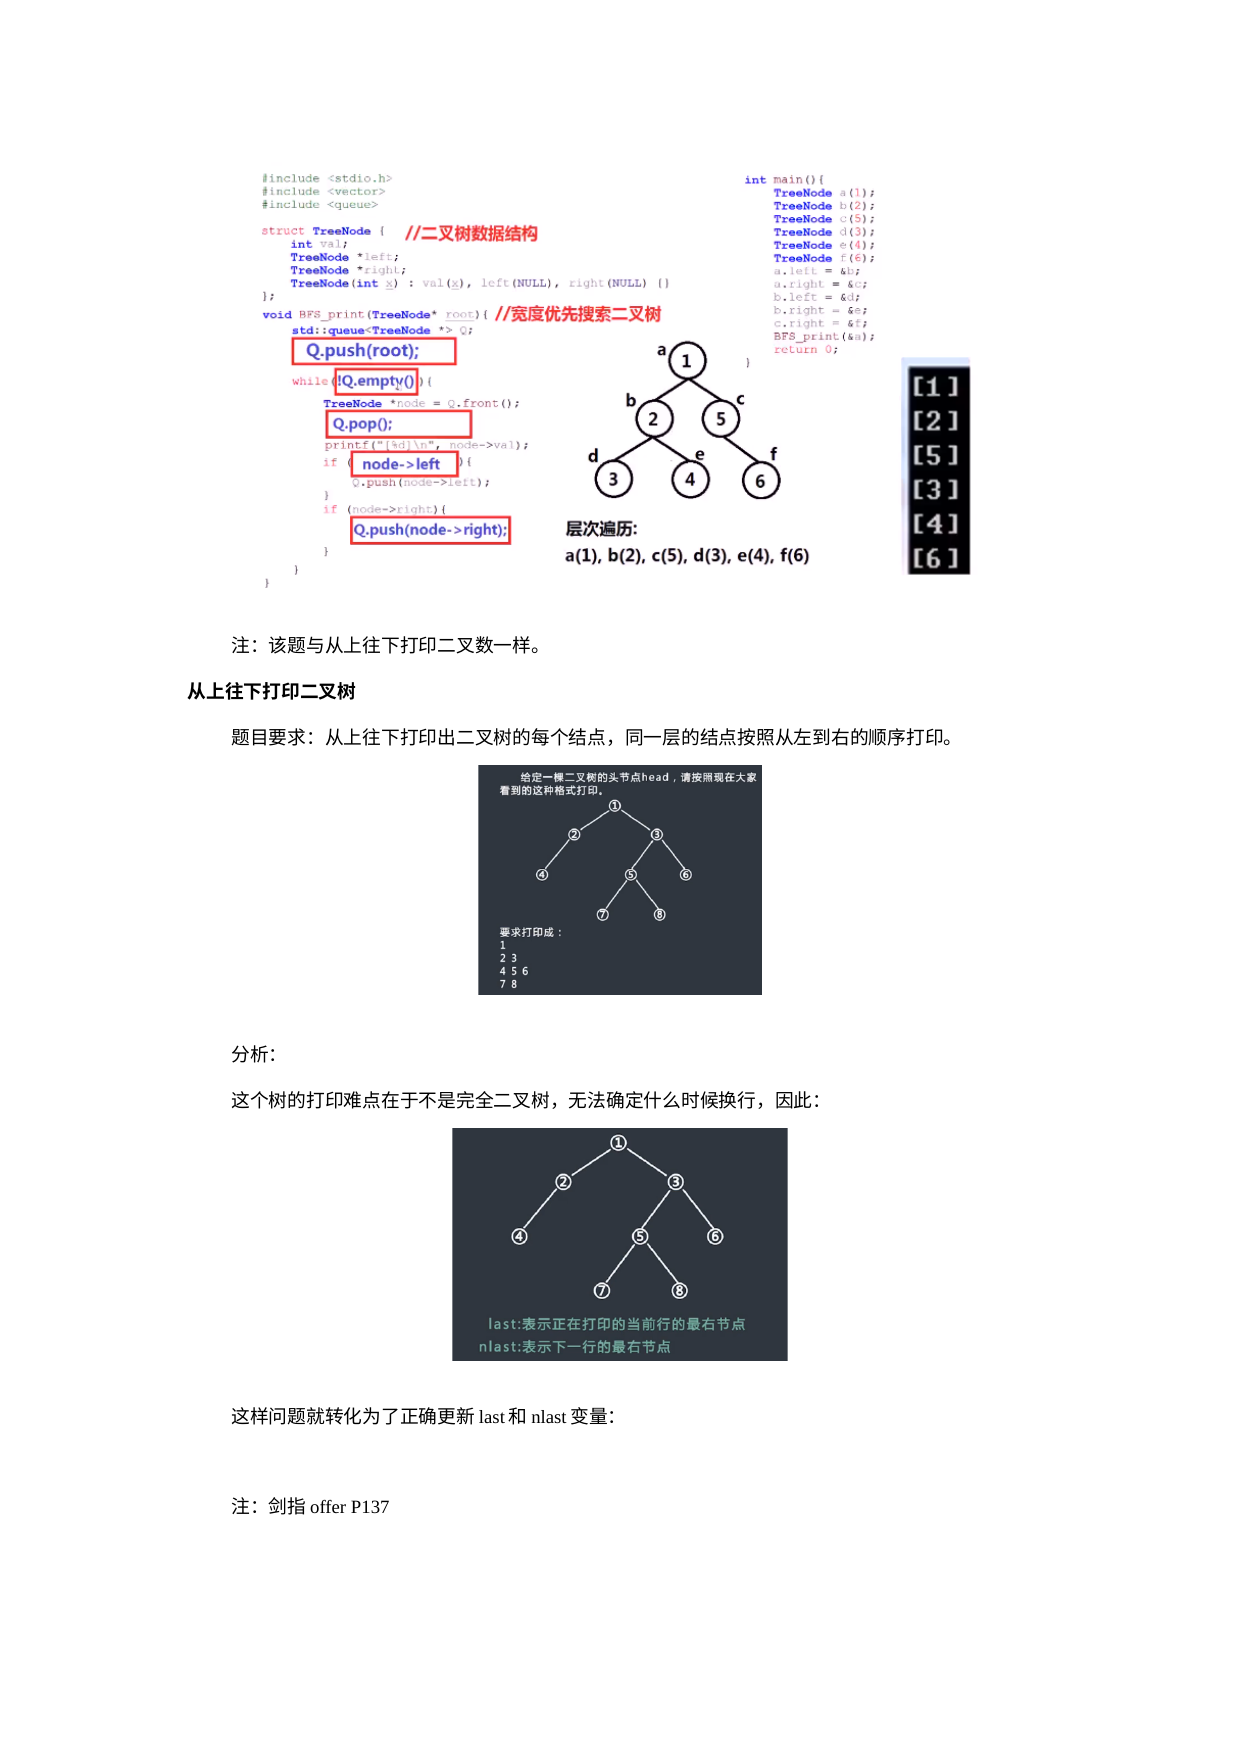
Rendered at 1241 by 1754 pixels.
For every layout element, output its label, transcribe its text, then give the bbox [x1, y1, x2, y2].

subtitle 从上往下打印二叉树 [187, 674, 1053, 706]
text 注：剑指offer P137 [187, 1489, 1053, 1521]
picture [452, 1128, 788, 1361]
picture [478, 765, 762, 995]
text 题目要求：从上往下打印出二叉树的每个结点，同一层的结点按照从左到右的顺序打印。 [187, 720, 1053, 752]
picture [247, 162, 993, 593]
text 注：该题与从上往下打印二叉数一样。 [187, 628, 1053, 660]
text 分析： [187, 1037, 1053, 1069]
text 这个树的打印难点在于不是完全二叉树，无法确定什么时候换行，因此： [187, 1083, 1053, 1115]
text 这样问题就转化为了正确更新last和nlast变量： [187, 1399, 1053, 1432]
